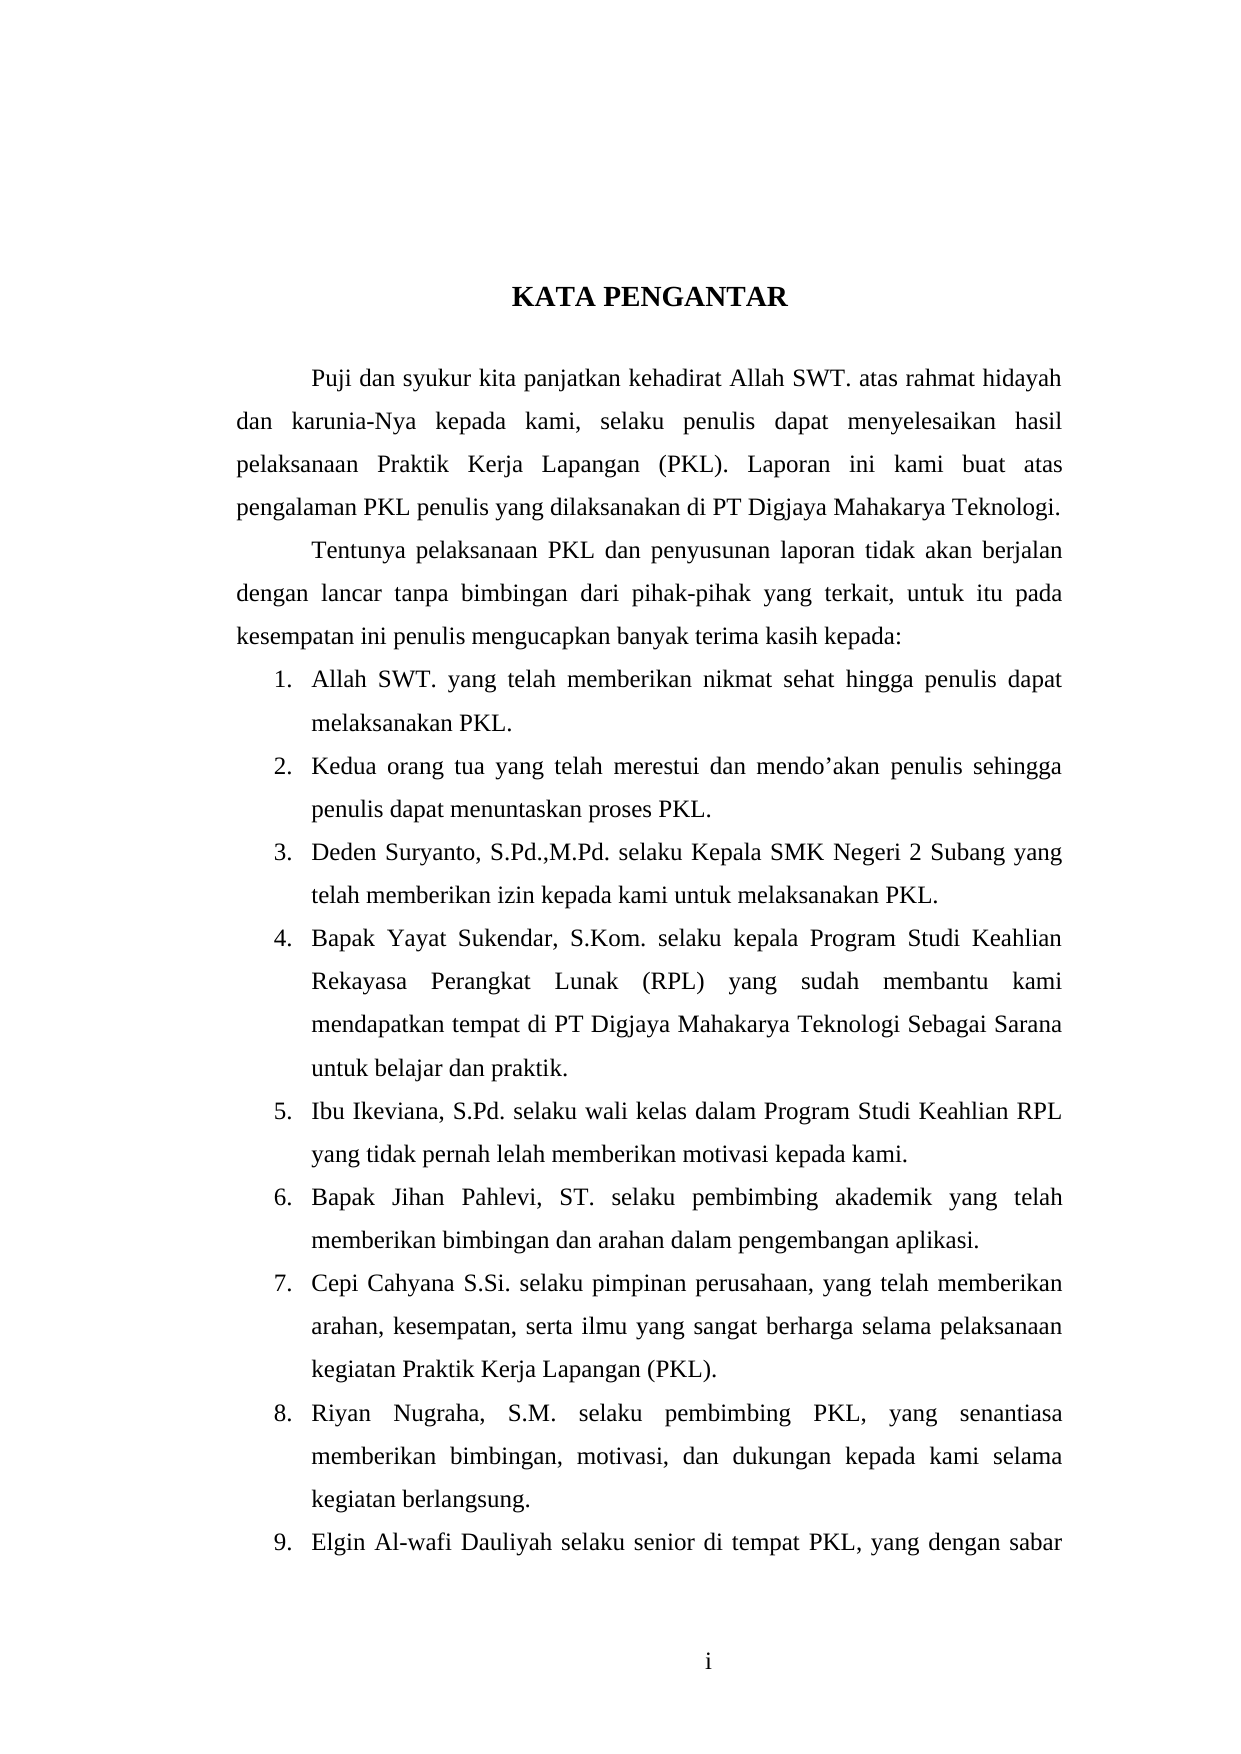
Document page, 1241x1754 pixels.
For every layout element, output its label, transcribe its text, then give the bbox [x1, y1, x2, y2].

list Bapak Jihan Pahlevi, ST. selaku pembimbing akademik yang telah memberikan bimbingan dan arahan dalam pengembangan aplikasi. [274, 1182, 1063, 1254]
list Ibu Ikeviana, S.Pd. selaku wali kelas dalam Program Studi Keahlian RPL yang tidak pernah lelah memberikan motivasi kepada kami. [274, 1096, 1063, 1168]
text Tentunya pelaksanaan PKL dan penyusunan laporan tidak akan berjalan dengan lancar tanpa bimbingan dari pihak-pihak yang terkait, untuk itu pada kesempatan ini penulis mengucapkan banyak terima kasih kepada: [236, 535, 1063, 650]
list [274, 1527, 1063, 1556]
list Cepi Cahyana S.Si. selaku pimpinan perusahaan, yang telah memberikan arahan, kesempatan, serta ilmu yang sangat berharga selama pelaksanaan kegiatan Praktik Kerja Lapangan (PKL). [274, 1268, 1063, 1383]
list Riyan Nugraha, S.M. selaku pembimbing PKL, yang senantiasa memberikan bimbingan, motivasi, dan dukungan kepada kami selama kegiatan berlangsung. [274, 1398, 1063, 1513]
list Bapak Yayat Sukendar, S.Kom. selaku kepala Program Studi Keahlian Rekayasa Perangkat Lunak (RPL) yang sudah membantu kami mendapatkan tempat di PT Digjaya Mahakarya Teknologi Sebagai Sarana untuk belajar dan praktik. [274, 923, 1063, 1081]
subtitle KATA PENGANTAR [236, 279, 1063, 313]
list Allah SWT. yang telah memberikan nikmat sehat hingga penulis dapat melaksanakan PKL. [274, 664, 1063, 736]
list Deden Suryanto, S.Pd.,M.Pd. selaku Kepala SMK Negeri 2 Subang yang telah memberikan izin kepada kami untuk melaksanakan PKL. [274, 837, 1063, 909]
list Kedua orang tua yang telah merestui dan mendo’akan penulis sehingga penulis dapat menuntaskan proses PKL. [274, 751, 1063, 823]
text Puji dan syukur kita panjatkan kehadirat Allah SWT. atas rahmat hidayah dan karunia-Nya kepada kami, selaku penulis dapat menyelesaikan hasil pelaksanaan Praktik Kerja Lapangan (PKL). Laporan ini kami buat atas pengalaman PKL penulis yang dilaksanakan di PT Digjaya Mahakarya Teknologi. [236, 363, 1063, 521]
